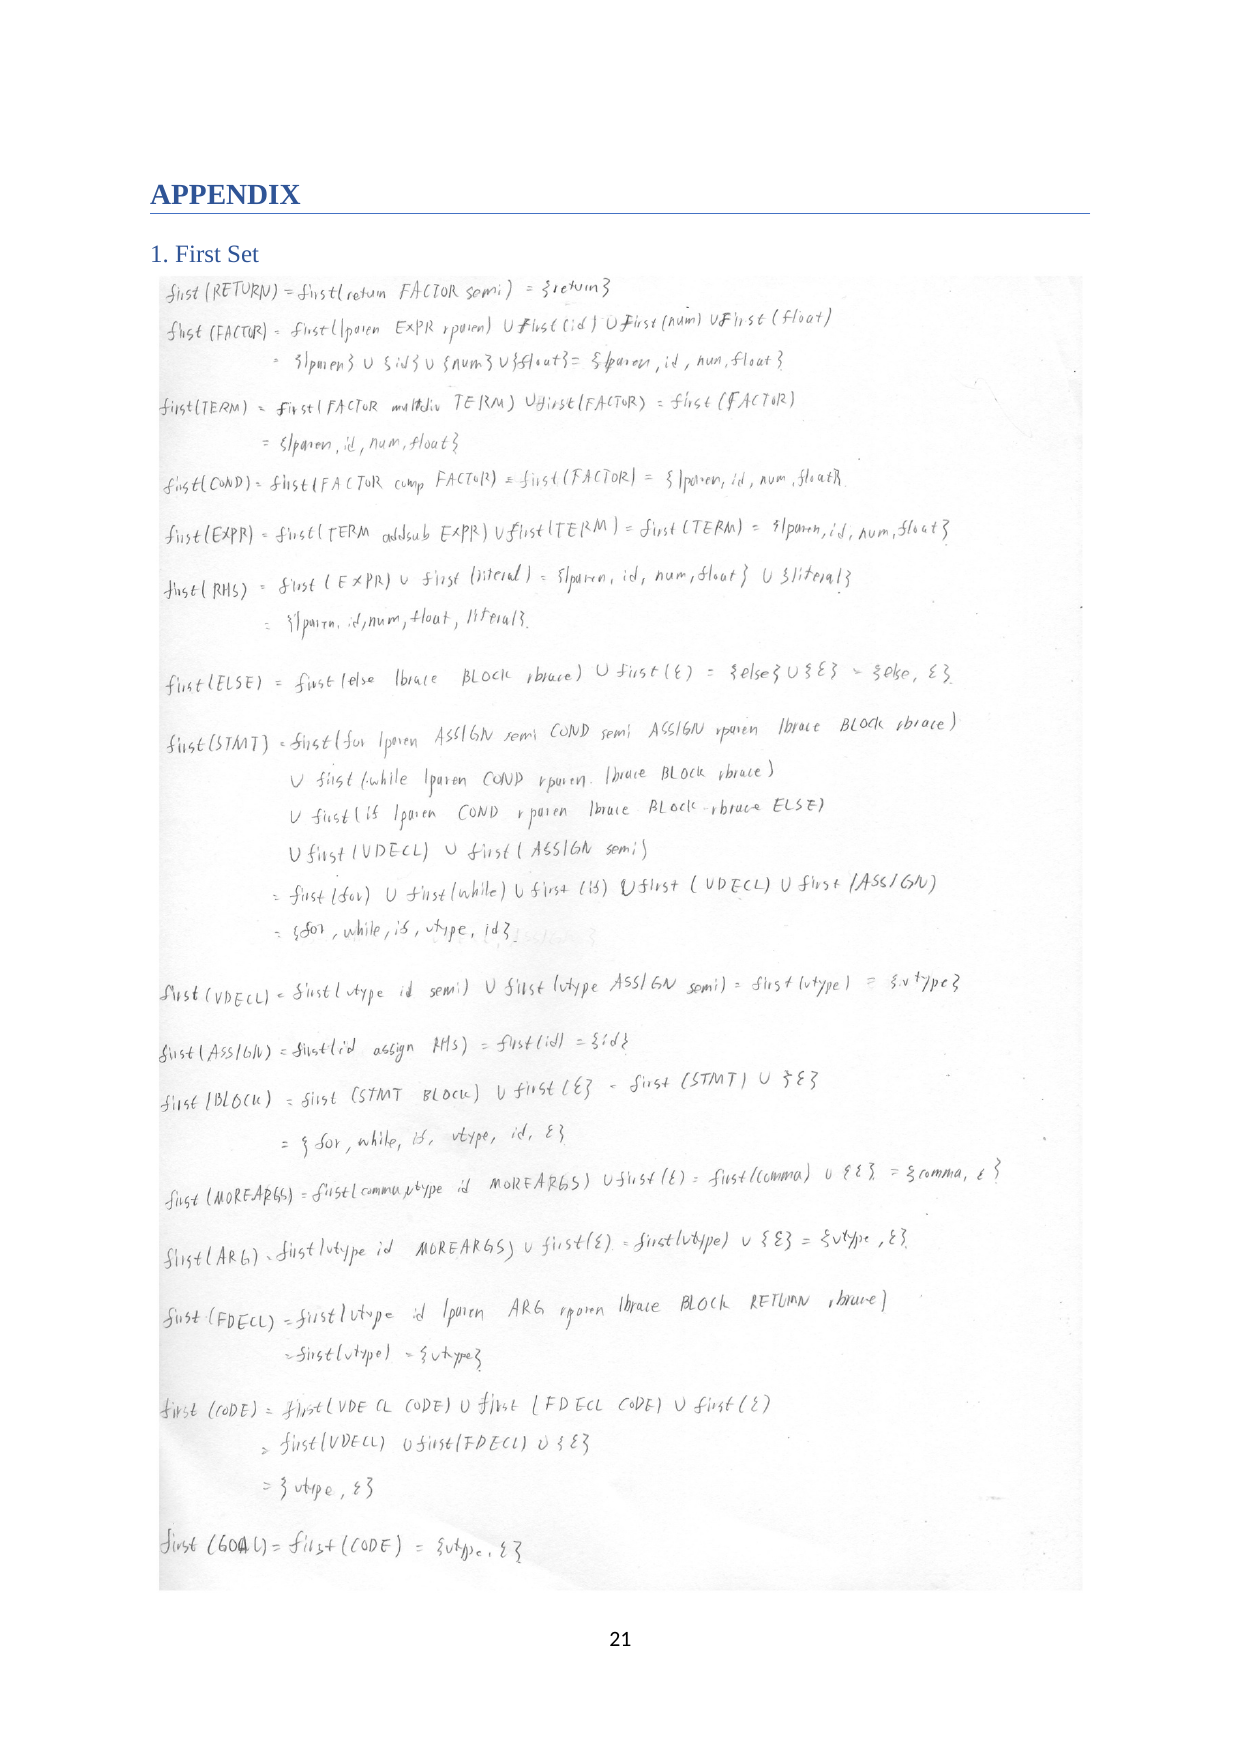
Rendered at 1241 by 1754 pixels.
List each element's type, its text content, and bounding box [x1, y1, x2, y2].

picture [150, 267, 1091, 1593]
subtitle 1. First Set [150, 239, 1090, 267]
subtitle APPENDIX [150, 177, 1090, 213]
